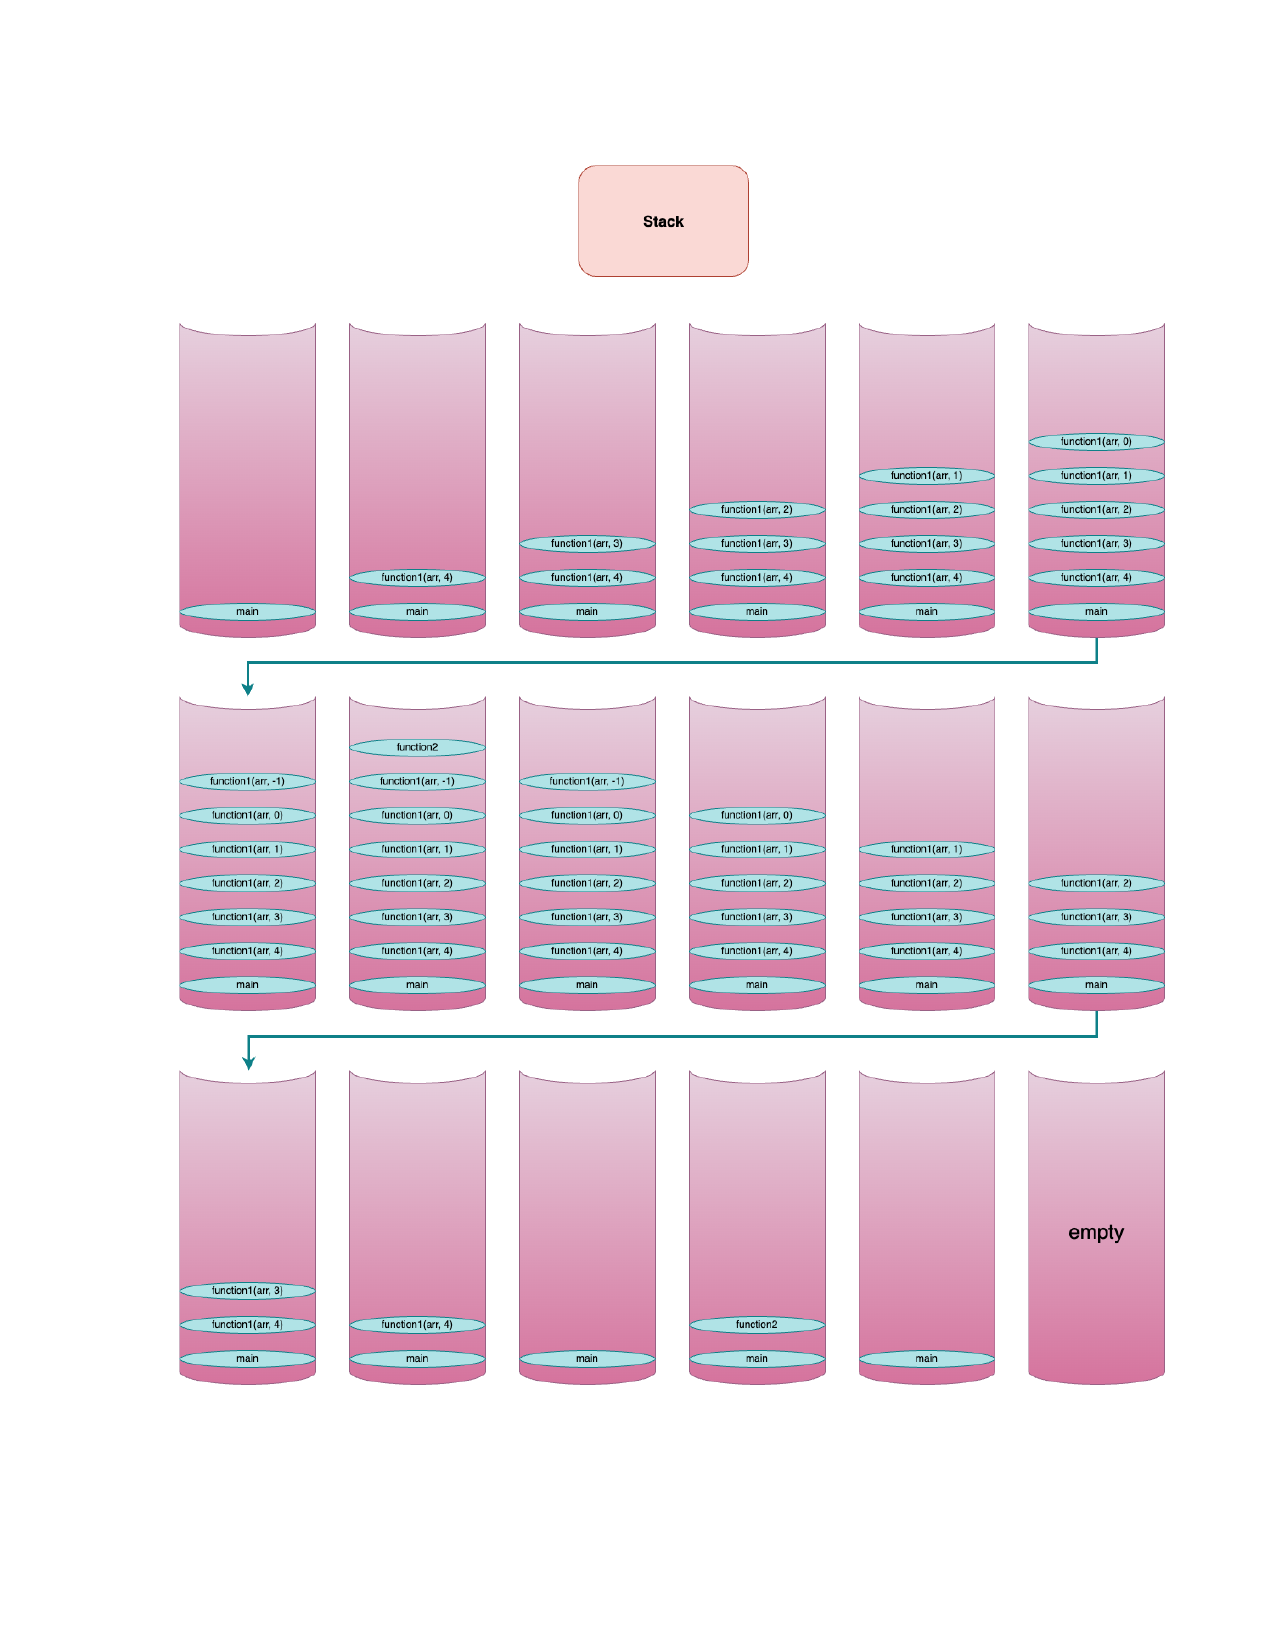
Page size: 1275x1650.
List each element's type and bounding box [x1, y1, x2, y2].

picture [150, 150, 1246, 1391]
